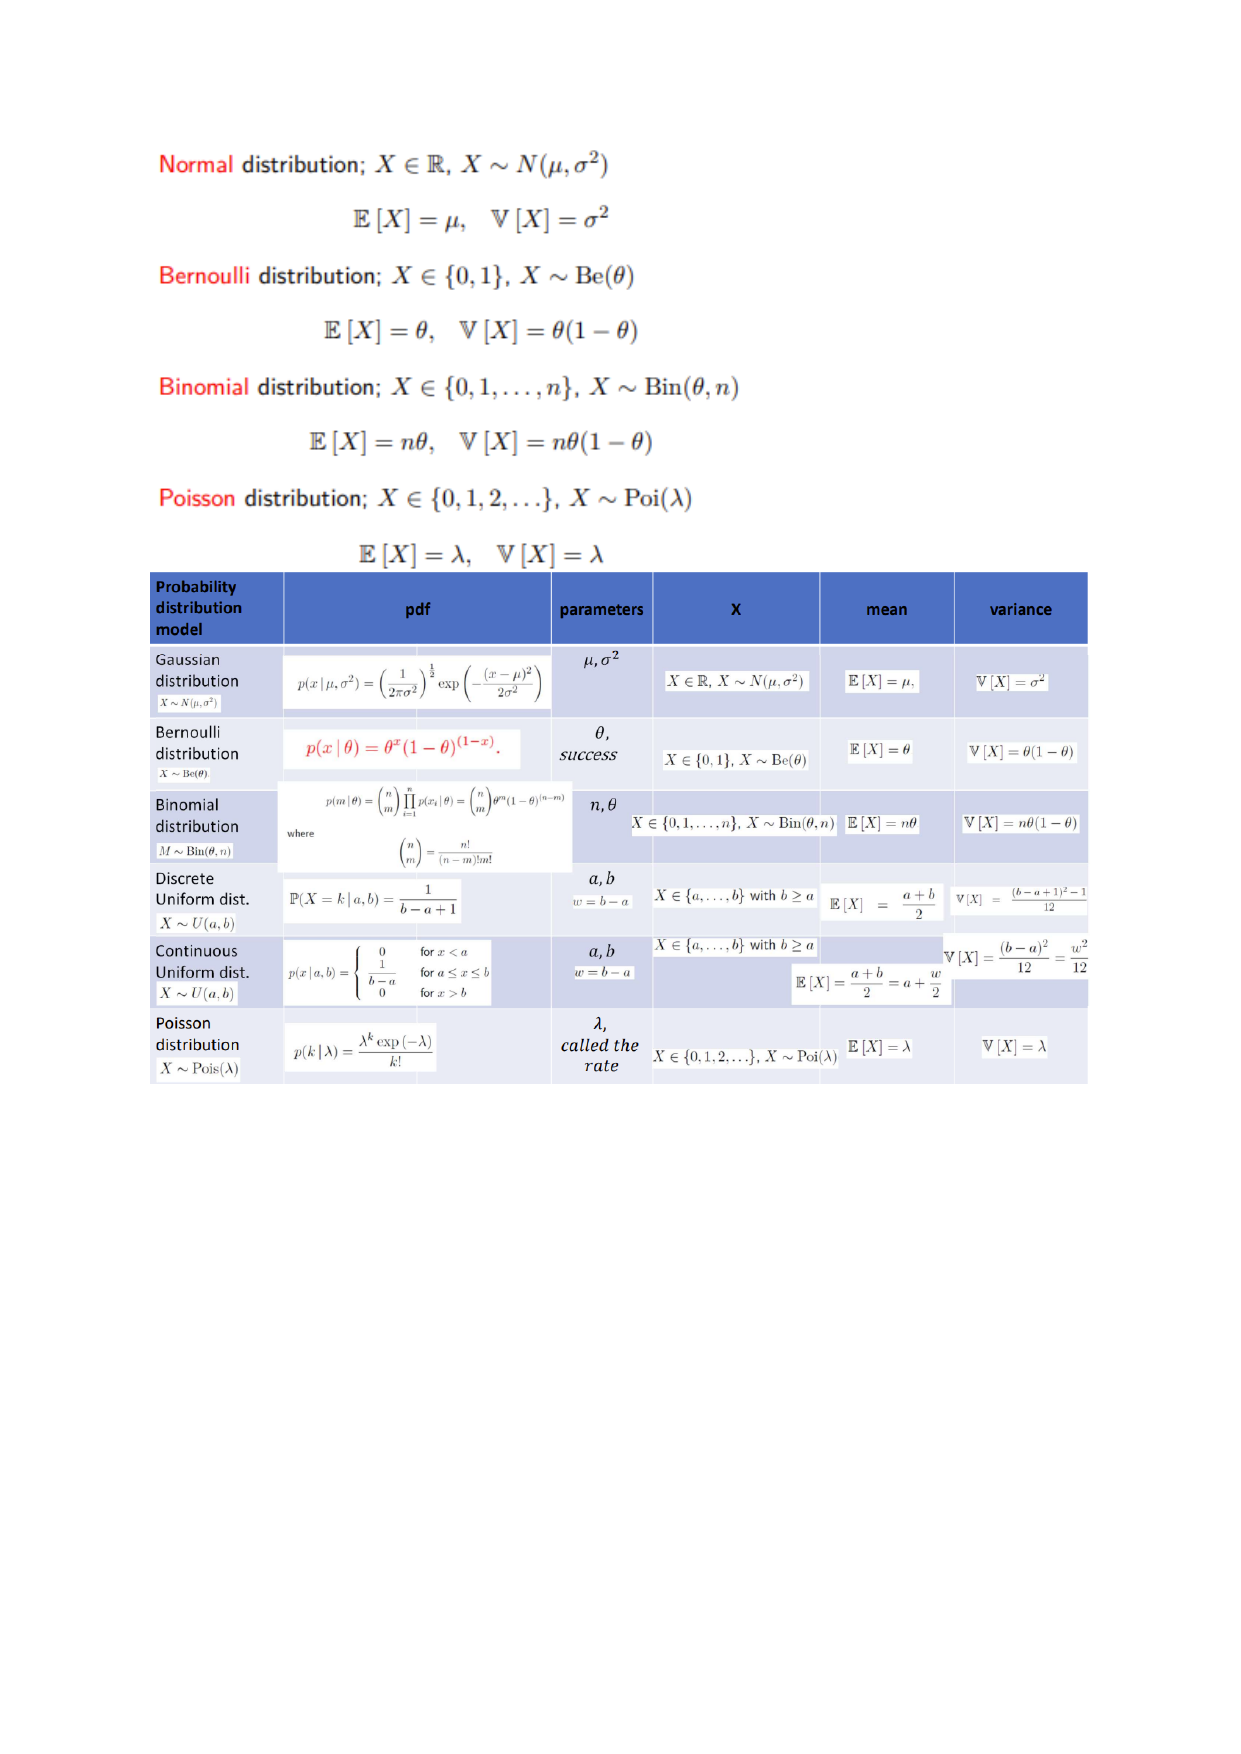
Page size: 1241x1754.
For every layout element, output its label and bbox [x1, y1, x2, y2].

picture [150, 150, 1091, 1084]
